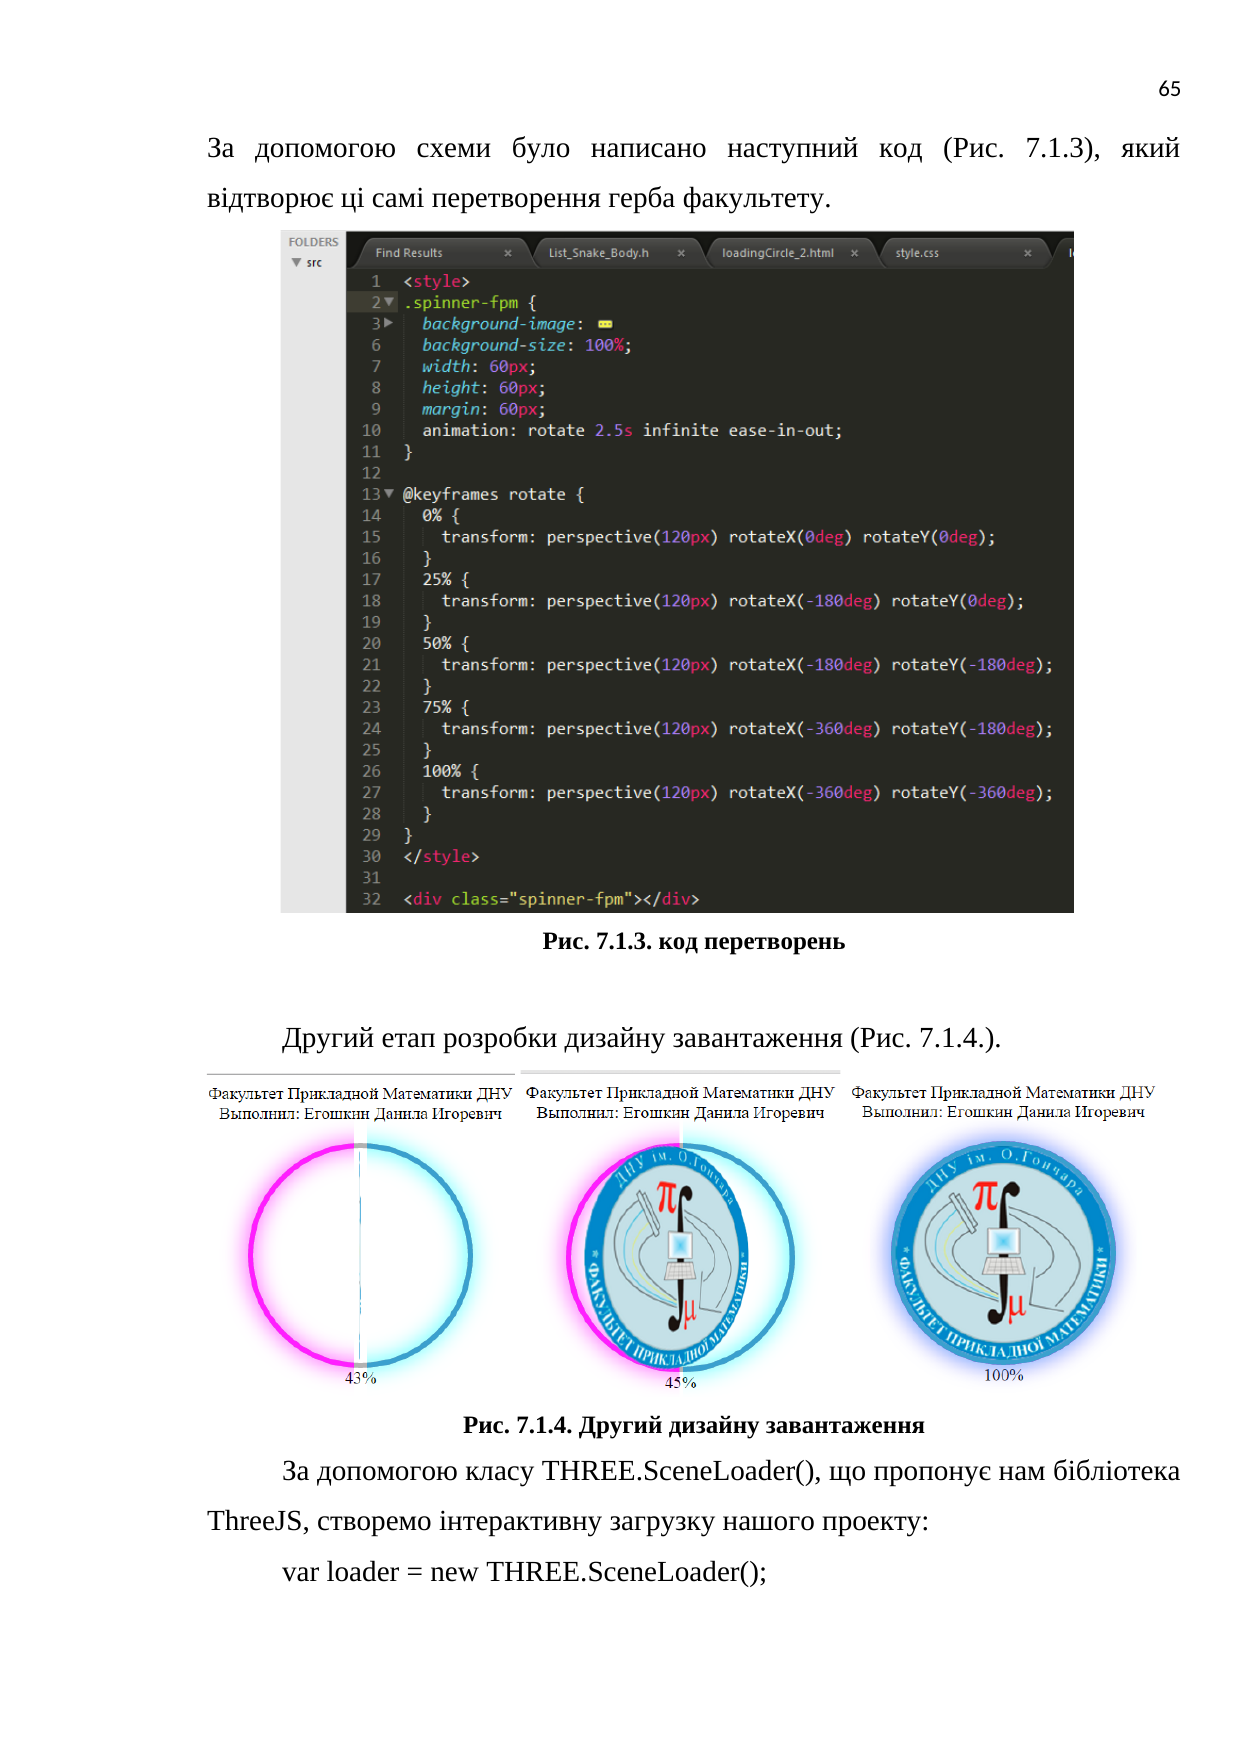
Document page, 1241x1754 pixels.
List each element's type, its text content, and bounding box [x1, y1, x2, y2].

text var loader = new THREE.SceneLoader(); [207, 1554, 1181, 1587]
text Рис. 7.1.4. Другий дизайну завантаження [207, 1410, 1181, 1439]
picture [280, 230, 1074, 913]
text Другий етап розробки дизайну завантаження (Рис. 7.1.4.). [207, 1020, 1181, 1053]
text За допомогою класу THREE.SceneLoader(), що пропонує нам бібліотека ThreeJS, створемо інтерактивну загрузку нашого проекту: [207, 1453, 1181, 1537]
picture [206, 1073, 515, 1397]
picture [520, 1070, 841, 1397]
picture [846, 1074, 1164, 1397]
text Рис. 7.1.3. код перетворень [207, 926, 1181, 955]
text За допомогою схеми було написано наступний код (Рис. 7.1.3), який відтворює ці самі перетворення герба факультету. [207, 130, 1181, 214]
